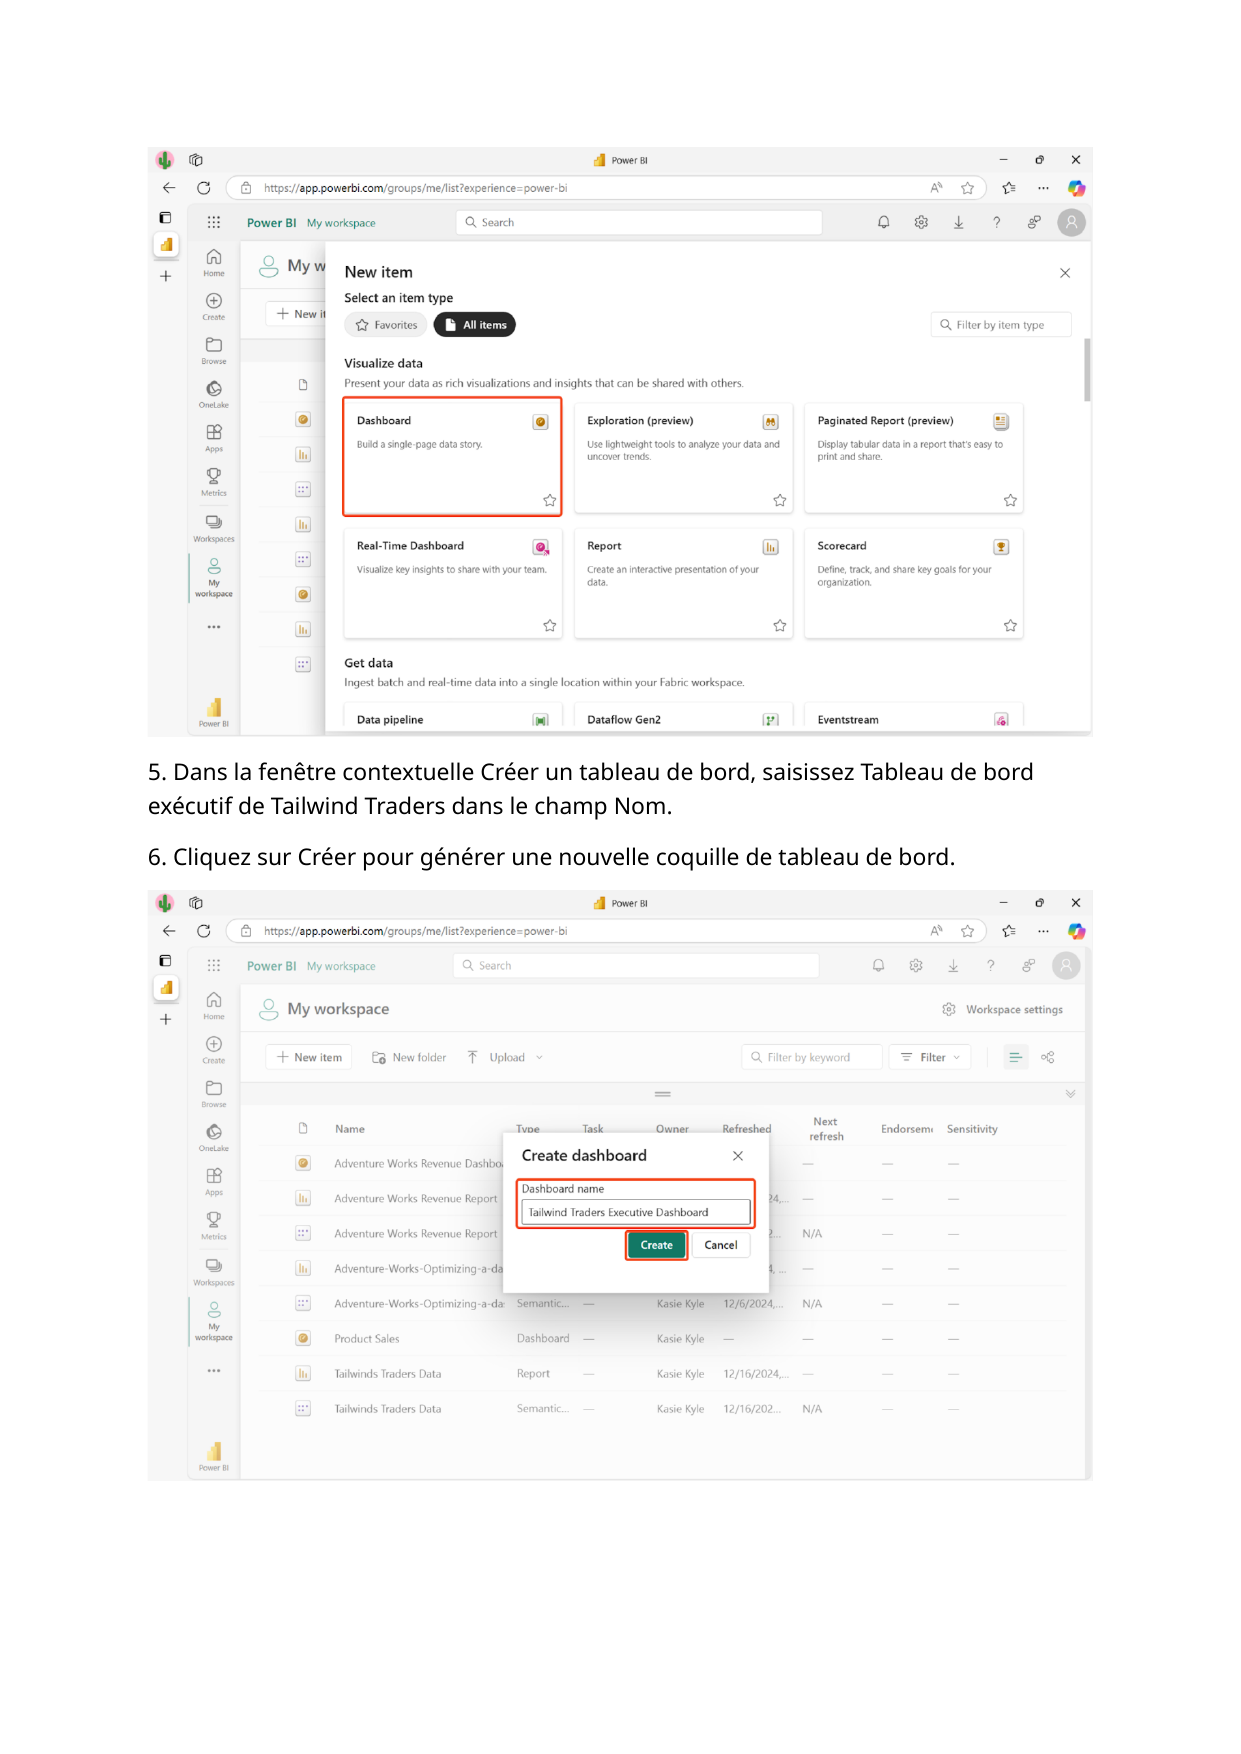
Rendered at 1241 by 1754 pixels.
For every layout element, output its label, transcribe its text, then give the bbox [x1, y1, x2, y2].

picture [147, 890, 1093, 1481]
picture [147, 147, 1093, 737]
text 6. Cliquez sur Créer pour générer une nouvelle coquille de tableau de bord. [148, 840, 1093, 872]
text 5. Dans la fenêtre contextuelle Créer un tableau de bord, saisissez Tableau de bord exécutif de Tailwind Traders dans le champ Nom. [148, 756, 1093, 821]
